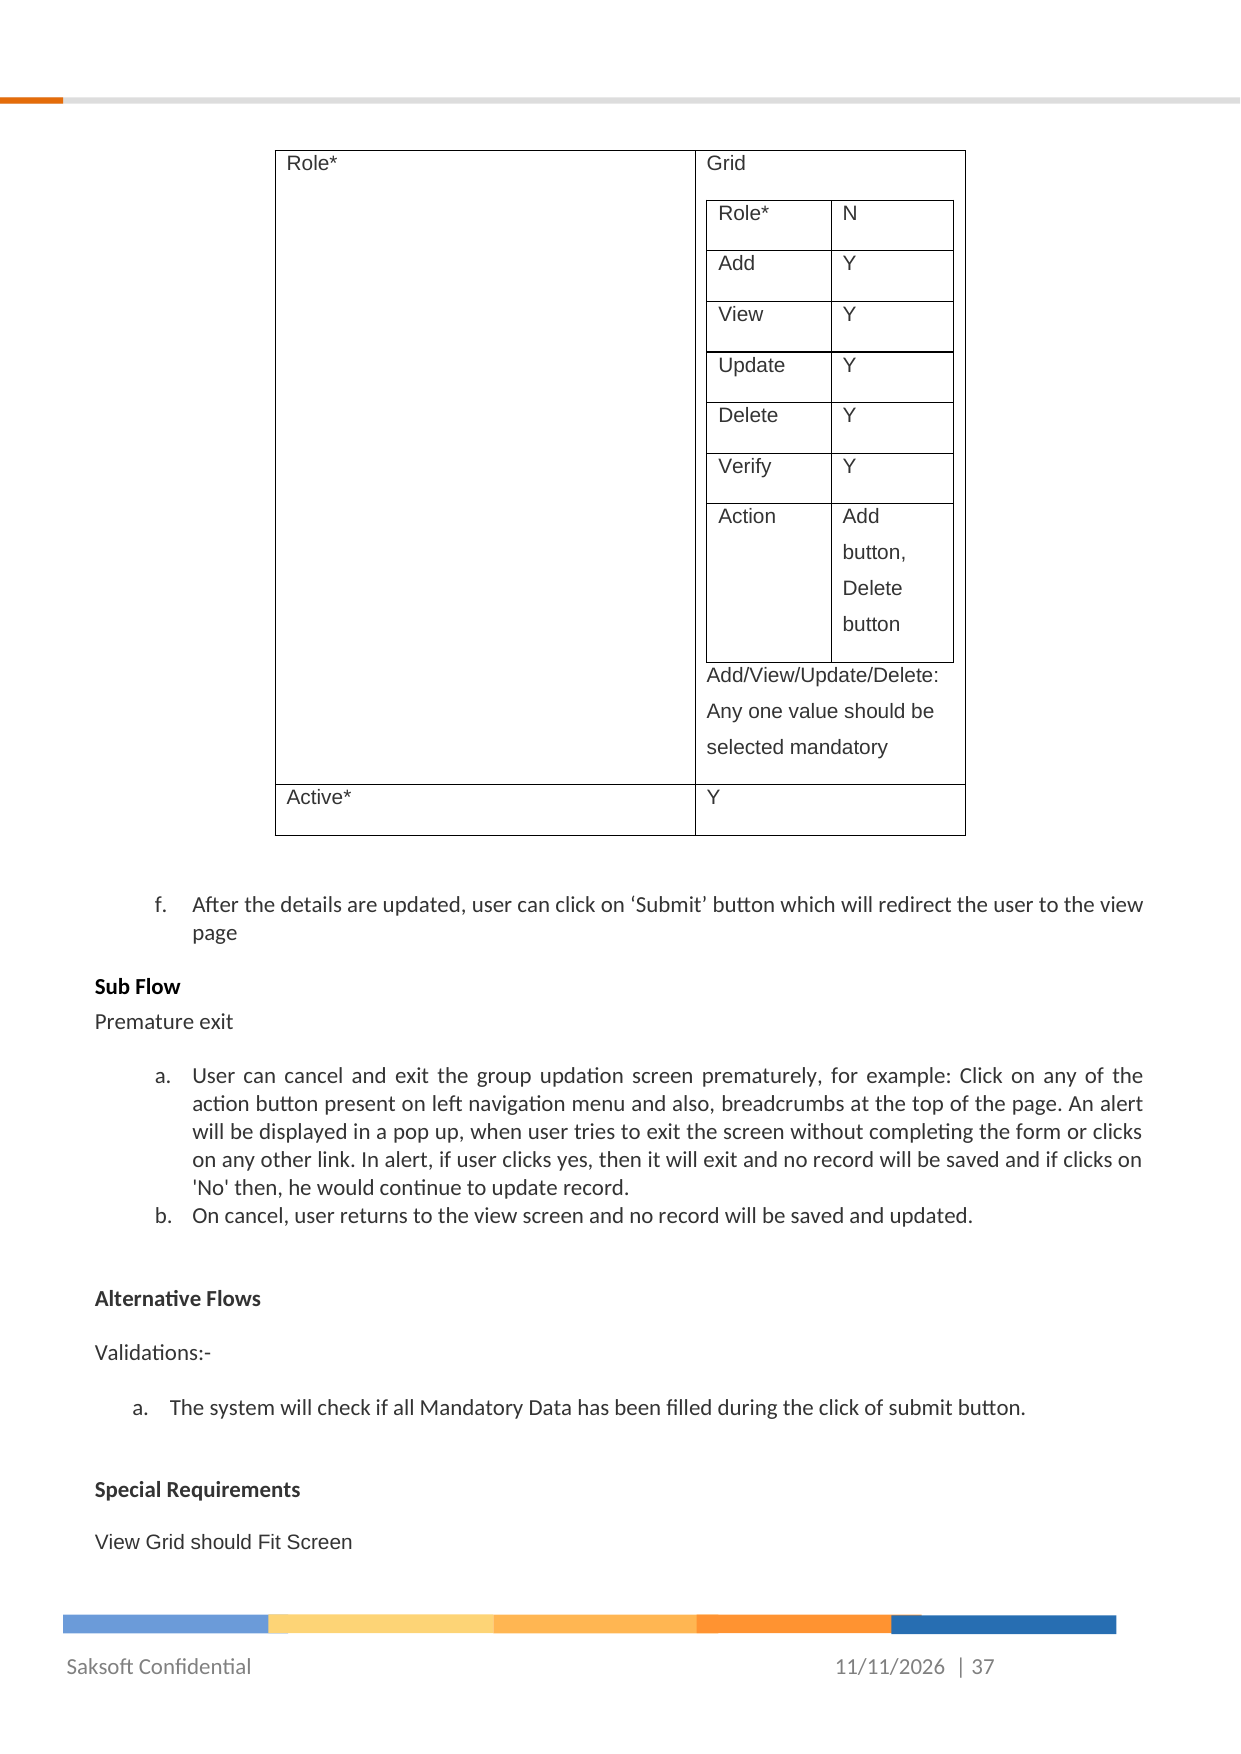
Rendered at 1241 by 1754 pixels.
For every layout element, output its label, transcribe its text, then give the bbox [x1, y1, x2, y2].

list After the details are updated, user can click on ‘Submit’ button which will redirect the user to the view page [154, 890, 1146, 946]
text Premature exit [94, 1007, 1146, 1035]
subtitle Sub Flow [94, 971, 1146, 1001]
list The system will check if all Mandatory Data has been filled during the click of submit button. [132, 1393, 1146, 1421]
table_cell Grid Add/View/Update/Delete: Any one value should be selected mandatory [696, 151, 965, 784]
text Special Requirements [94, 1475, 1146, 1503]
table_cell Active* [276, 785, 695, 835]
text Validations:- [94, 1338, 1146, 1366]
list On cancel, user returns to the view screen and no record will be saved and updated. [154, 1201, 1146, 1229]
text View Grid should Fit Screen [94, 1530, 1146, 1554]
table_cell Role* [276, 151, 695, 784]
text Alternative Flows [94, 1284, 1146, 1312]
list User can cancel and exit the group updation screen prematurely, for example: Click on any of the action button present on left navigation menu and also, breadcrumbs at the top of the page. An alert will be displayed in a pop up, when user tries to exit the screen without completing the form or clicks on any other link. In alert, if user clicks yes, then it will exit and no record will be saved and if clicks on 'No' then, he would continue to update record. [154, 1061, 1146, 1201]
table_cell Y [696, 785, 965, 835]
